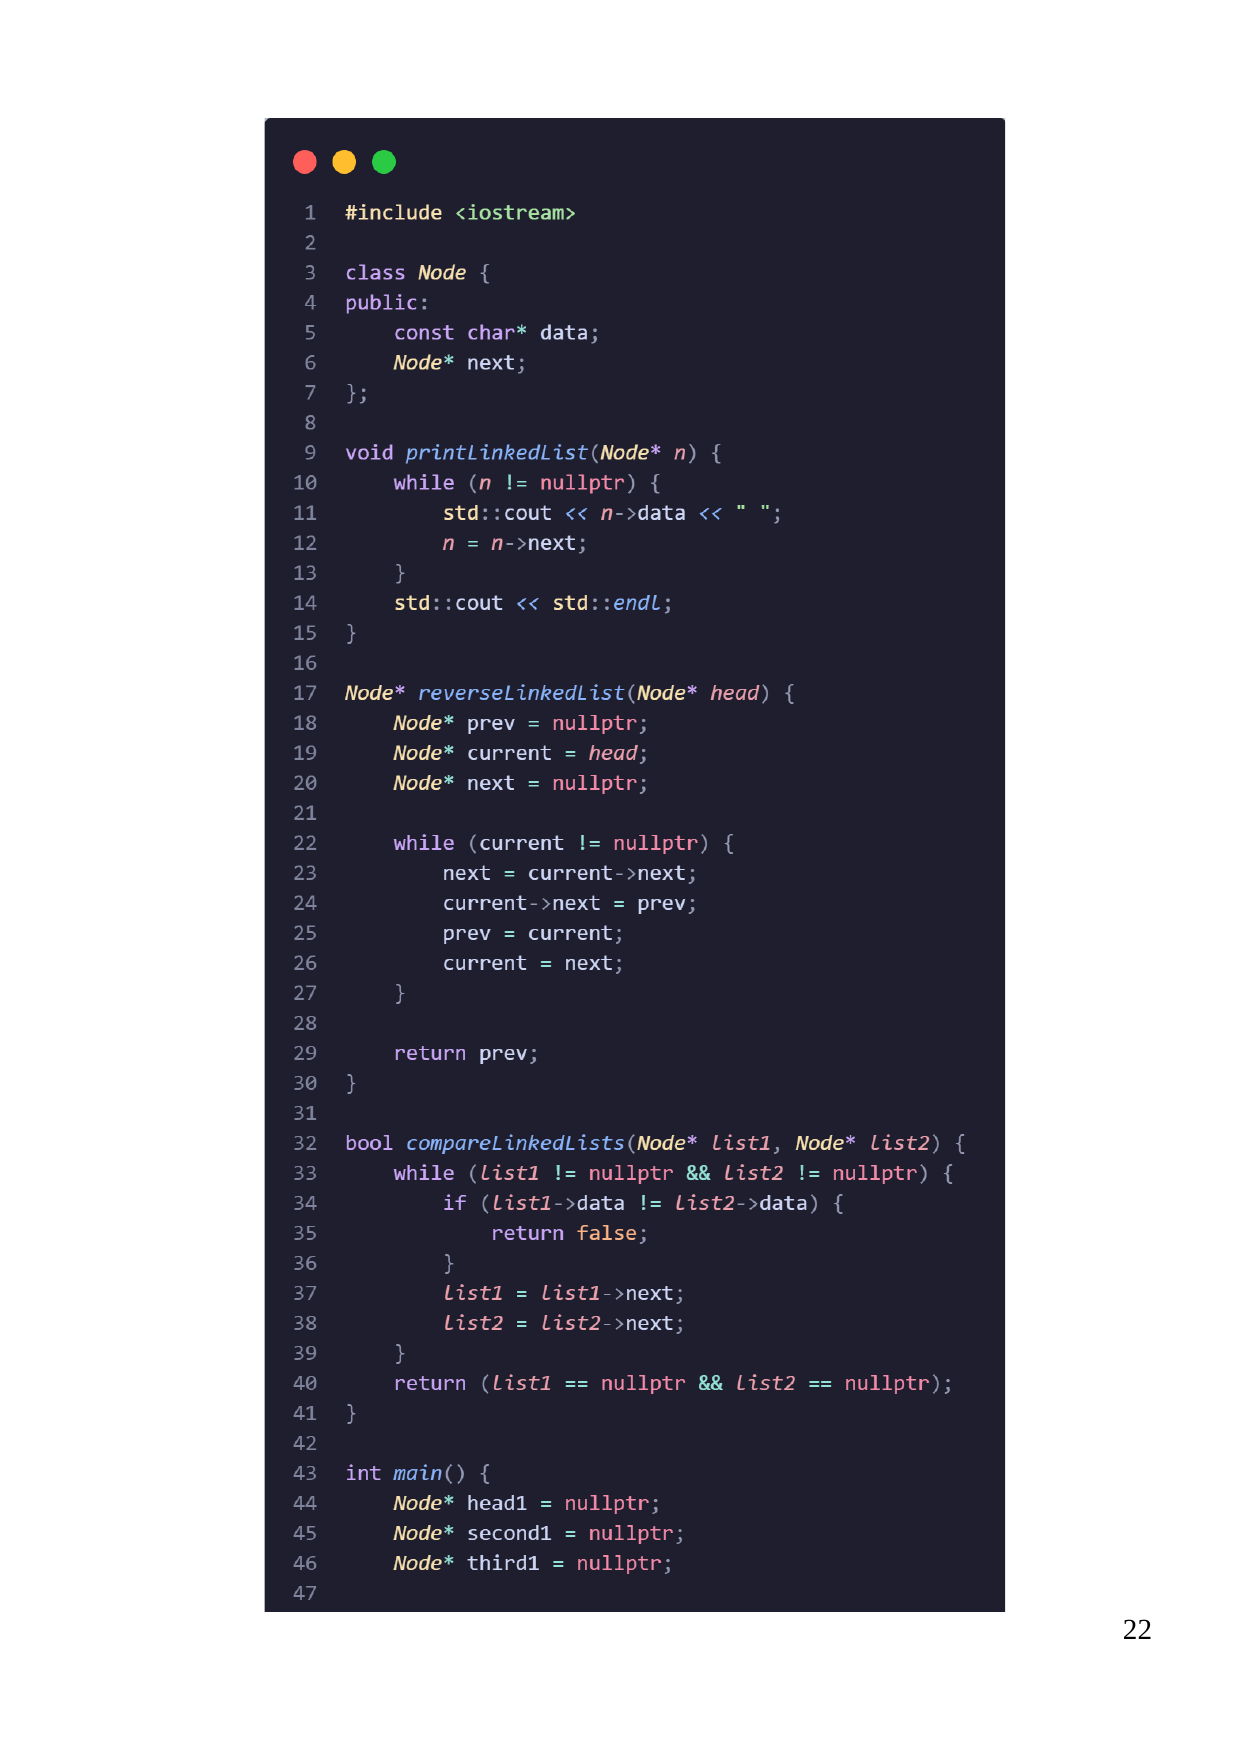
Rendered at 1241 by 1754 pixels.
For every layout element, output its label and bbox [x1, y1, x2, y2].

picture [264, 118, 1006, 1612]
